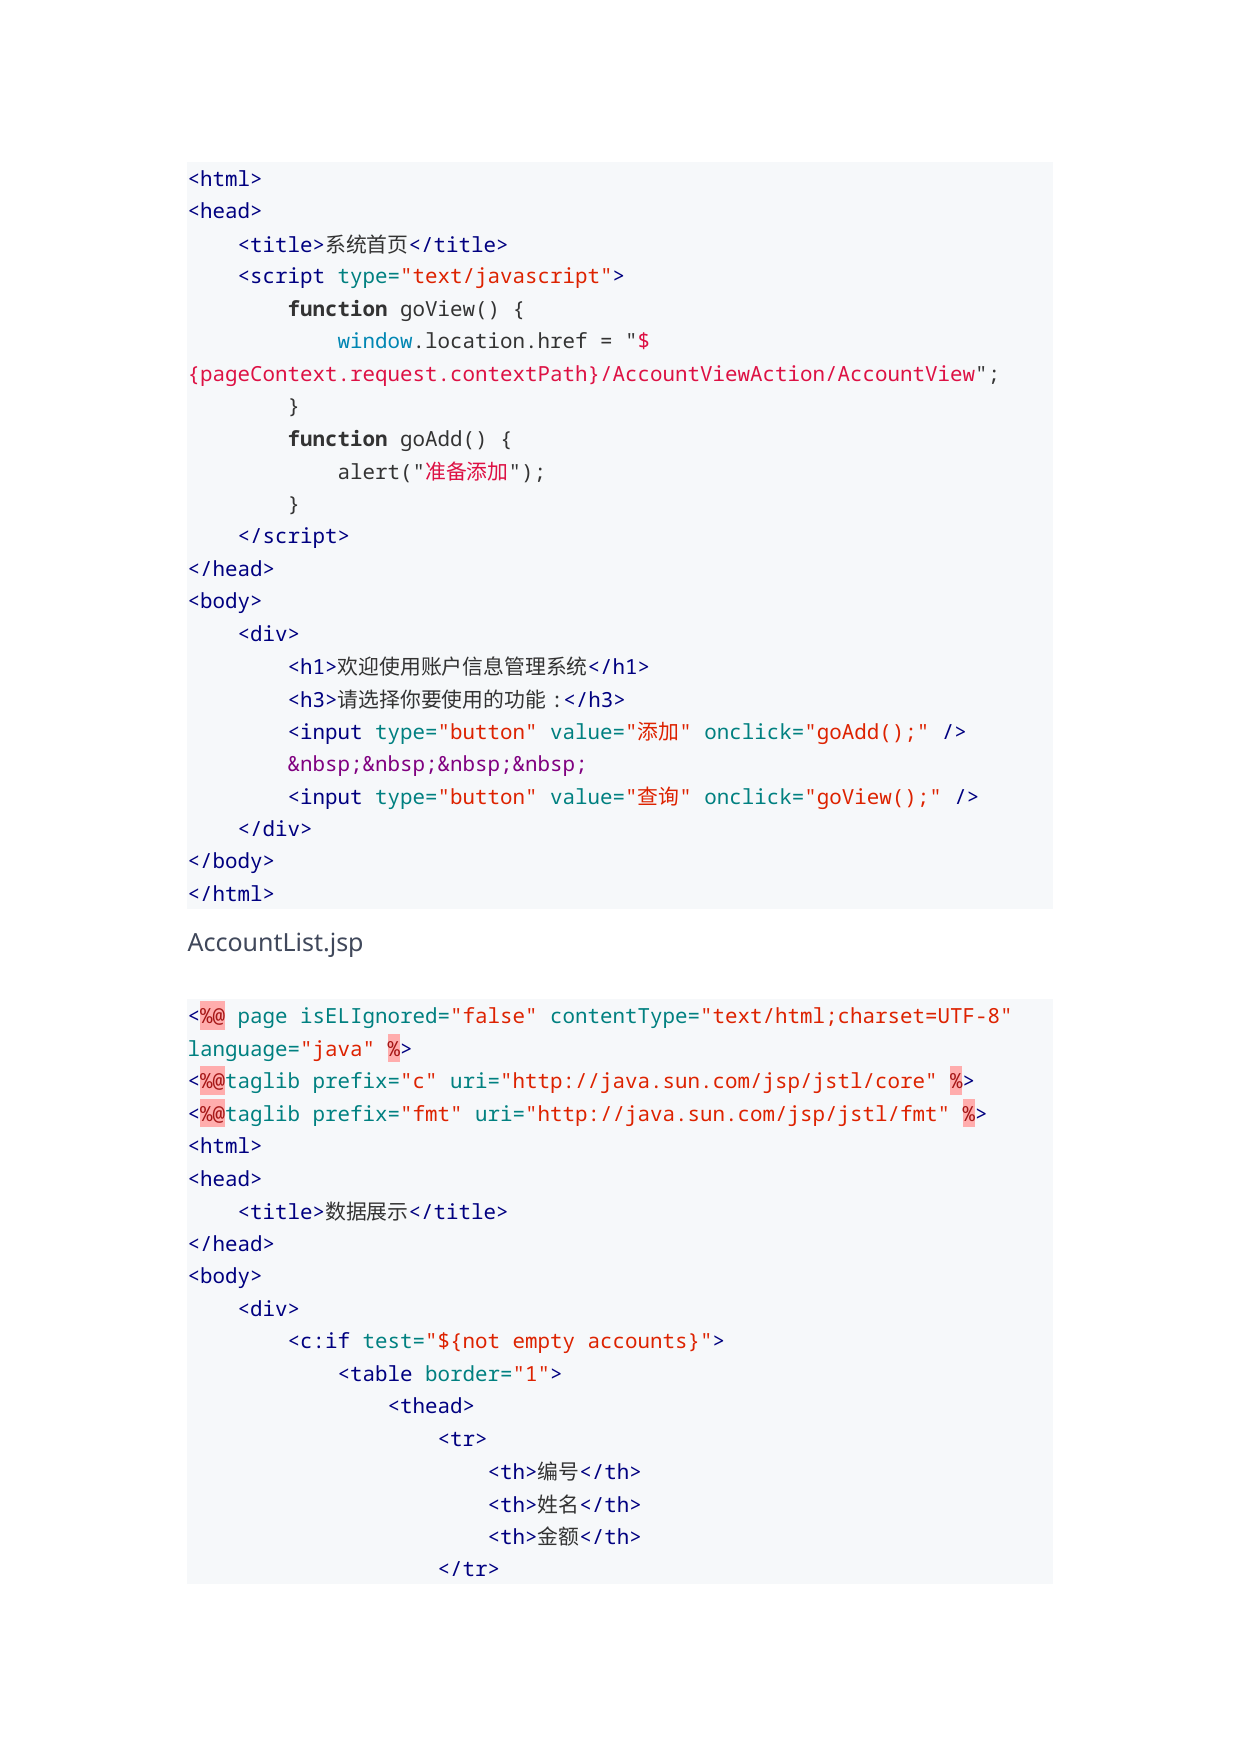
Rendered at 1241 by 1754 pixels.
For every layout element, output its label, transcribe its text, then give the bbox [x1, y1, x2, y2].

text </html> [187, 877, 1053, 909]
text <table border="1"> [187, 1357, 1053, 1389]
text <head> [187, 194, 1053, 227]
text <title>系统首页</title> [187, 227, 1053, 259]
text <body> [187, 584, 1053, 617]
text </script> [187, 519, 1053, 552]
text <html> [187, 162, 1053, 194]
text AccountList.jsp [187, 909, 1053, 974]
text function goView() { [187, 292, 1053, 324]
text <thead> [187, 1389, 1053, 1422]
text <div> [187, 1292, 1053, 1324]
text <html> [187, 1129, 1053, 1162]
text <input type="button" value="查询" onclick="goView();" /> [187, 779, 1053, 812]
text } [187, 487, 1053, 519]
text <th>编号</th> [187, 1454, 1053, 1487]
text <th>姓名</th> [187, 1487, 1053, 1519]
text <tr> [187, 1422, 1053, 1454]
text </head> [187, 1227, 1053, 1259]
text </tr> [187, 1552, 1053, 1584]
text <h1>欢迎使用账户信息管理系统</h1> [187, 649, 1053, 682]
text <h3>请选择你要使用的功能 :</h3> [187, 682, 1053, 714]
text <title>数据展示</title> [187, 1194, 1053, 1227]
text <%@ page isELIgnored="false" contentType="text/html;charset=UTF-8" language="java" %> [187, 999, 1053, 1064]
text <head> [187, 1162, 1053, 1194]
text } [187, 389, 1053, 422]
text &nbsp;&nbsp;&nbsp;&nbsp; [187, 747, 1053, 779]
text <script type="text/javascript"> [187, 259, 1053, 292]
text alert("准备添加"); [187, 454, 1053, 487]
text <c:if test="${not empty accounts}"> [187, 1324, 1053, 1357]
text window.location.href = "${pageContext.request.contextPath}/AccountViewAction/AccountView"; [187, 324, 1053, 389]
text </head> [187, 552, 1053, 584]
text <%@taglib prefix="fmt" uri="http://java.sun.com/jsp/jstl/fmt" %> [187, 1097, 1053, 1129]
text <%@taglib prefix="c" uri="http://java.sun.com/jsp/jstl/core" %> [187, 1064, 1053, 1097]
text <body> [187, 1259, 1053, 1292]
text <input type="button" value="添加" onclick="goAdd();" /> [187, 714, 1053, 747]
text function goAdd() { [187, 422, 1053, 454]
text <div> [187, 617, 1053, 649]
text <th>金额</th> [187, 1519, 1053, 1552]
text </div> [187, 812, 1053, 844]
text </body> [187, 844, 1053, 877]
